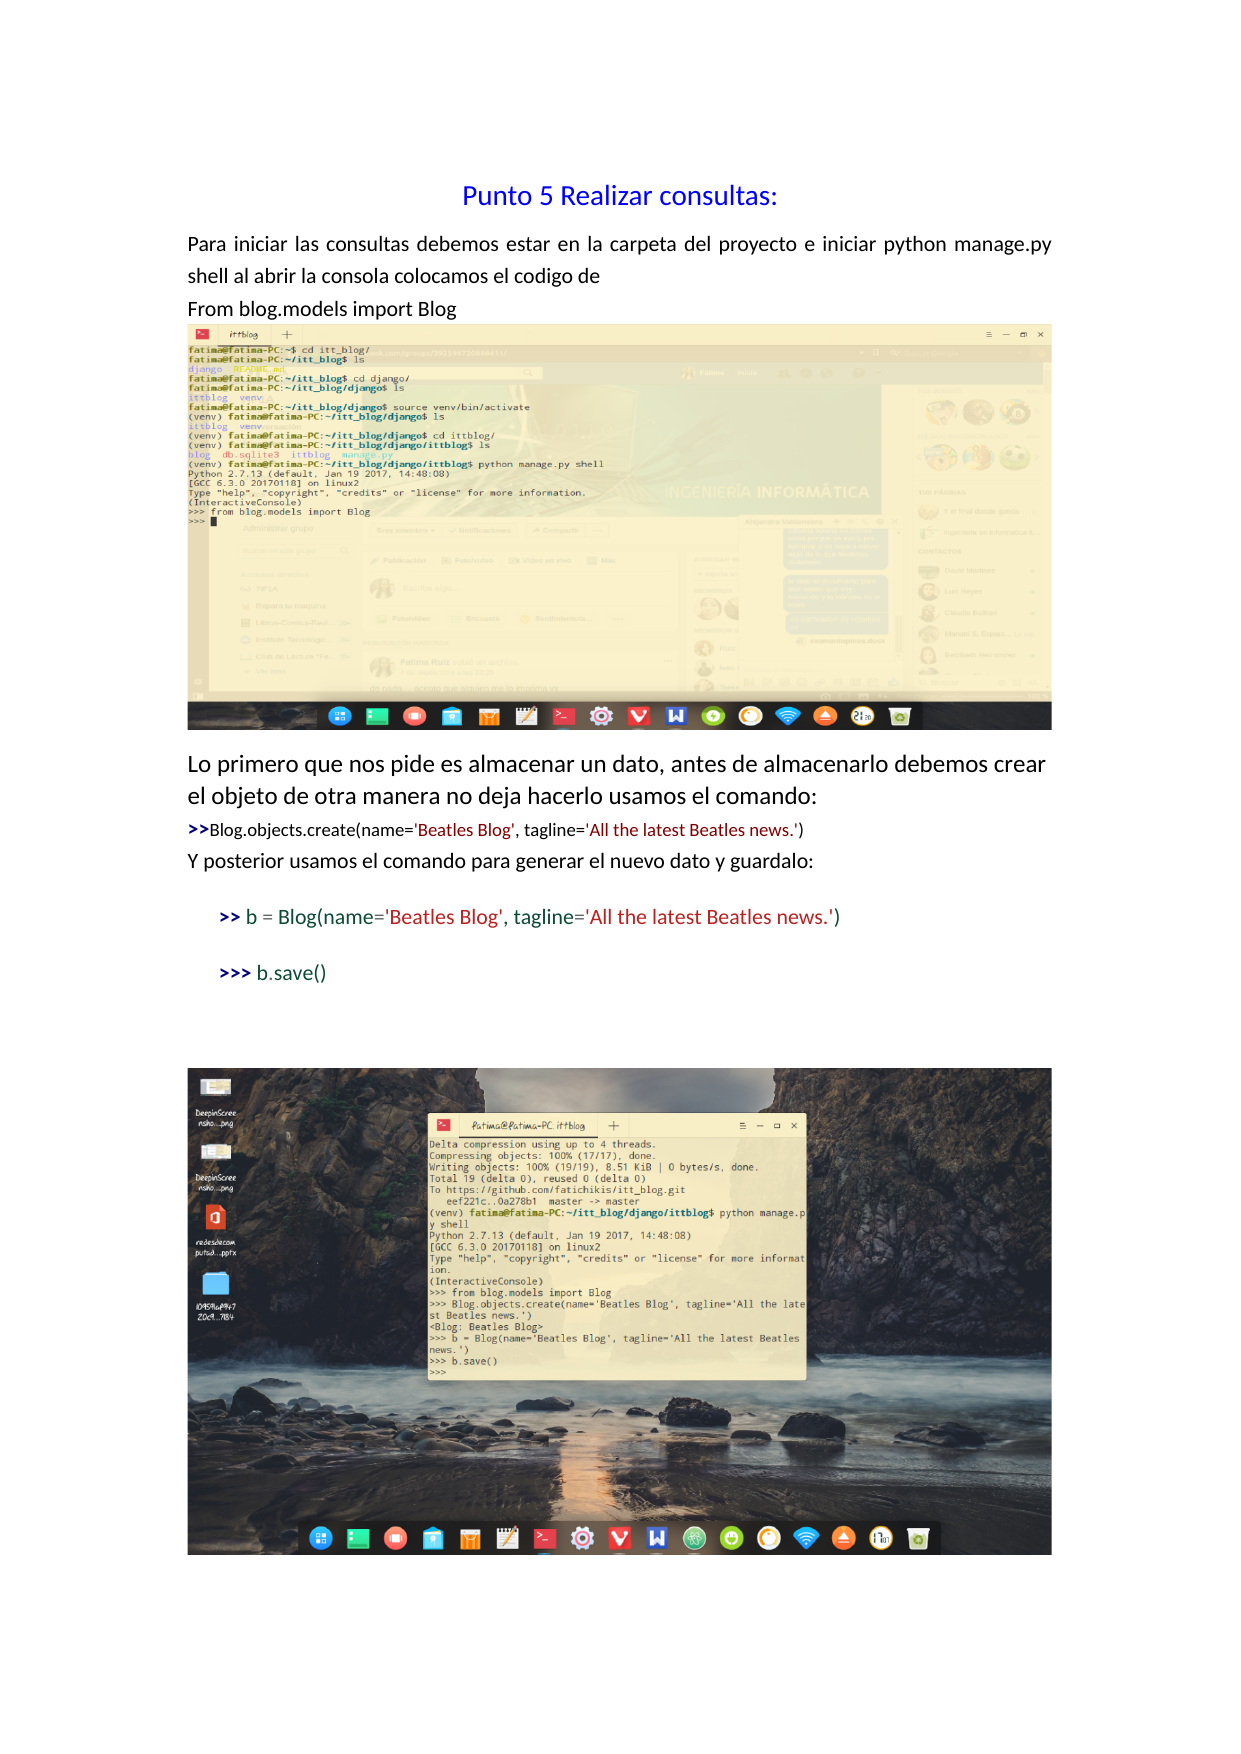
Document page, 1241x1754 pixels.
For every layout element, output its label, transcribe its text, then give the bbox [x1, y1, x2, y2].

text Y posterior usamos el comando para generar el nuevo dato y guardalo: [187, 844, 1053, 877]
text >> b = Blog(name='Beatles Blog', tagline='All the latest Beatles news.') [219, 900, 1021, 933]
picture [187, 1068, 1052, 1555]
list Para iniciar las consultas debemos estar en la carpeta del proyecto e iniciar python manage.py shell al abrir la consola colocamos el codigo de [187, 227, 1053, 292]
picture [187, 324, 1052, 730]
text >>Blog.objects.create(name='Beatles Blog', tagline='All the latest Beatles news.') [187, 812, 1053, 844]
text Lo primero que nos pide es almacenar un dato, antes de almacenarlo debemos crear el objeto de otra manera no deja hacerlo usamos el comando: [187, 747, 1053, 812]
list From blog.models import Blog [187, 292, 1053, 324]
list Punto 5 Realizar consultas: [187, 162, 1053, 227]
text >>> b.save() [219, 956, 1021, 989]
